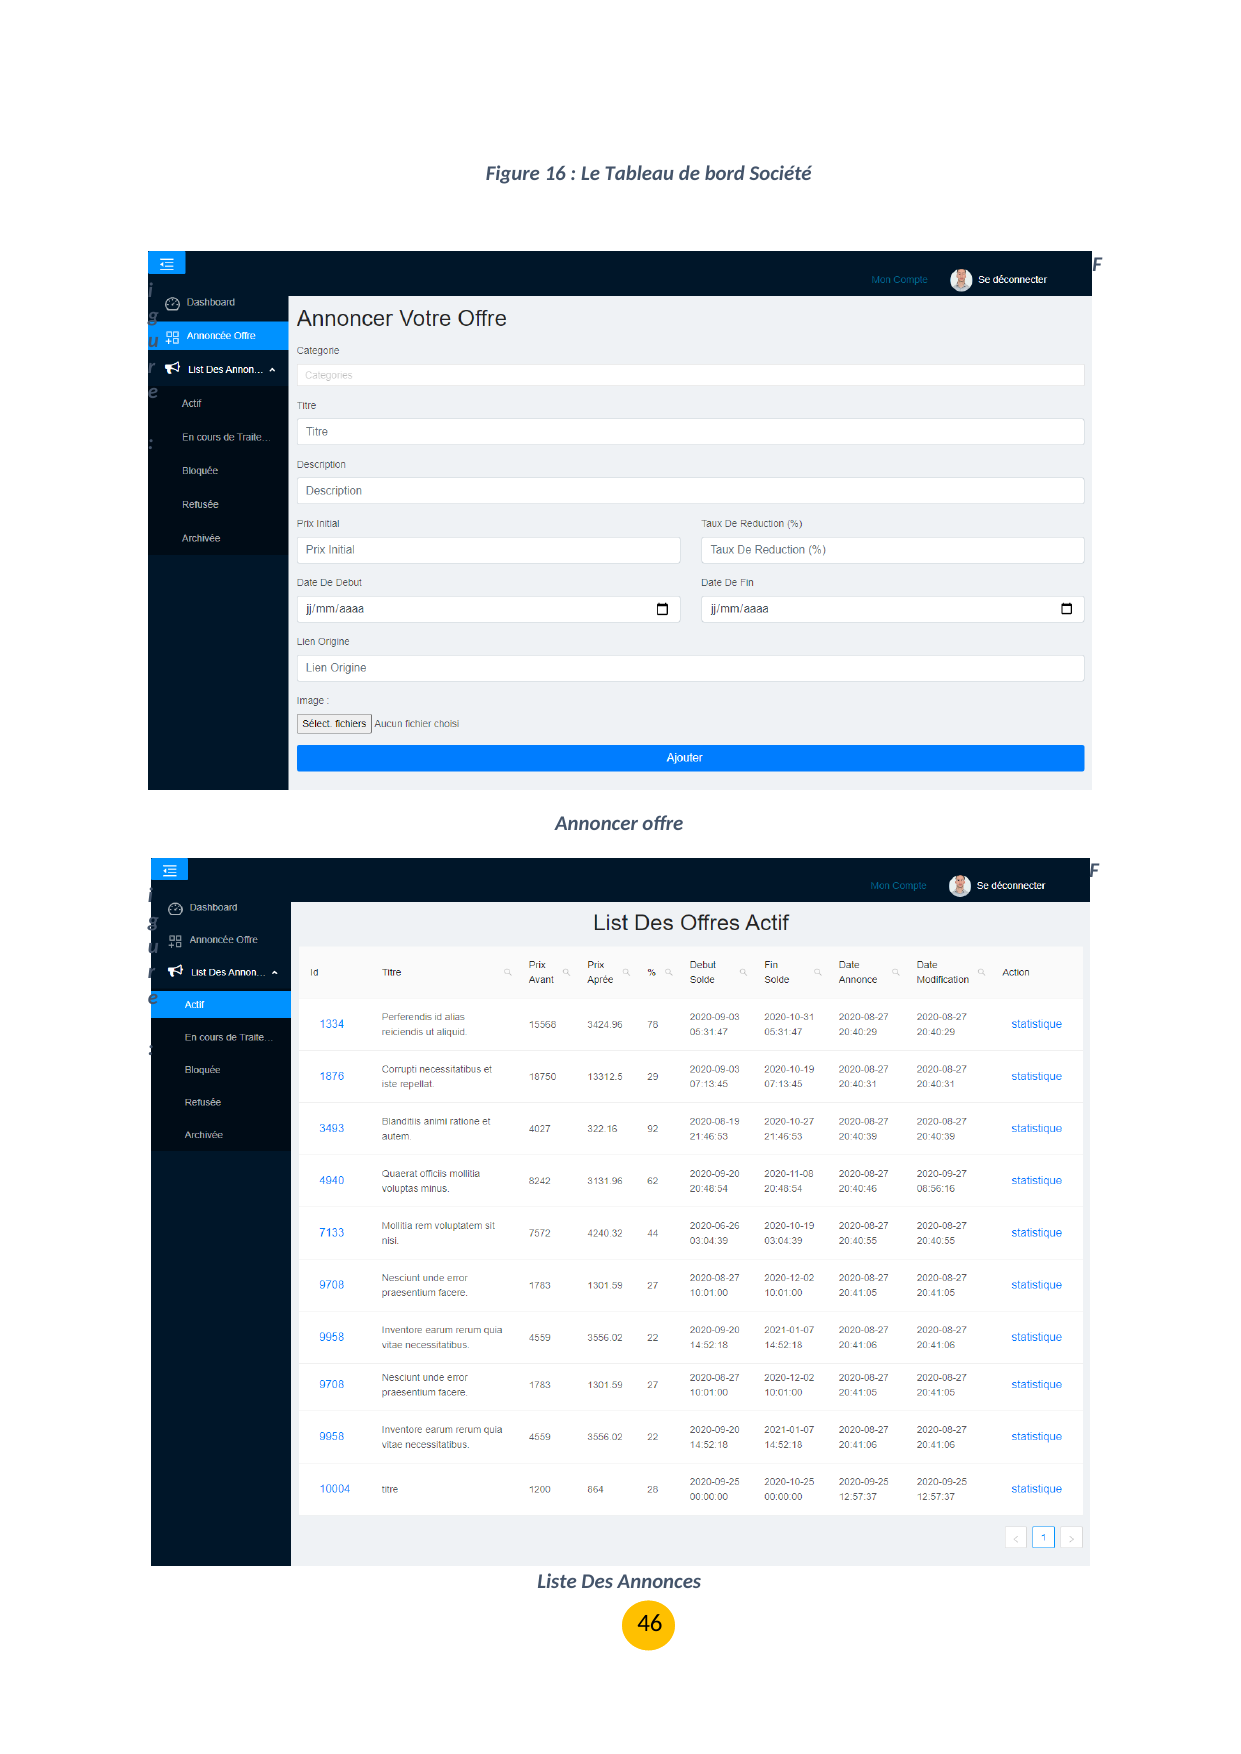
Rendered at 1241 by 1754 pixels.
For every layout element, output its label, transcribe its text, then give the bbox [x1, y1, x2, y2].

text Figure 17 : Annoncer offre [148, 251, 1093, 836]
text Figure 18 : Liste Des Annonces [148, 857, 1093, 1594]
text Figure 16 : Le Tableau de bord Société [148, 160, 1093, 185]
